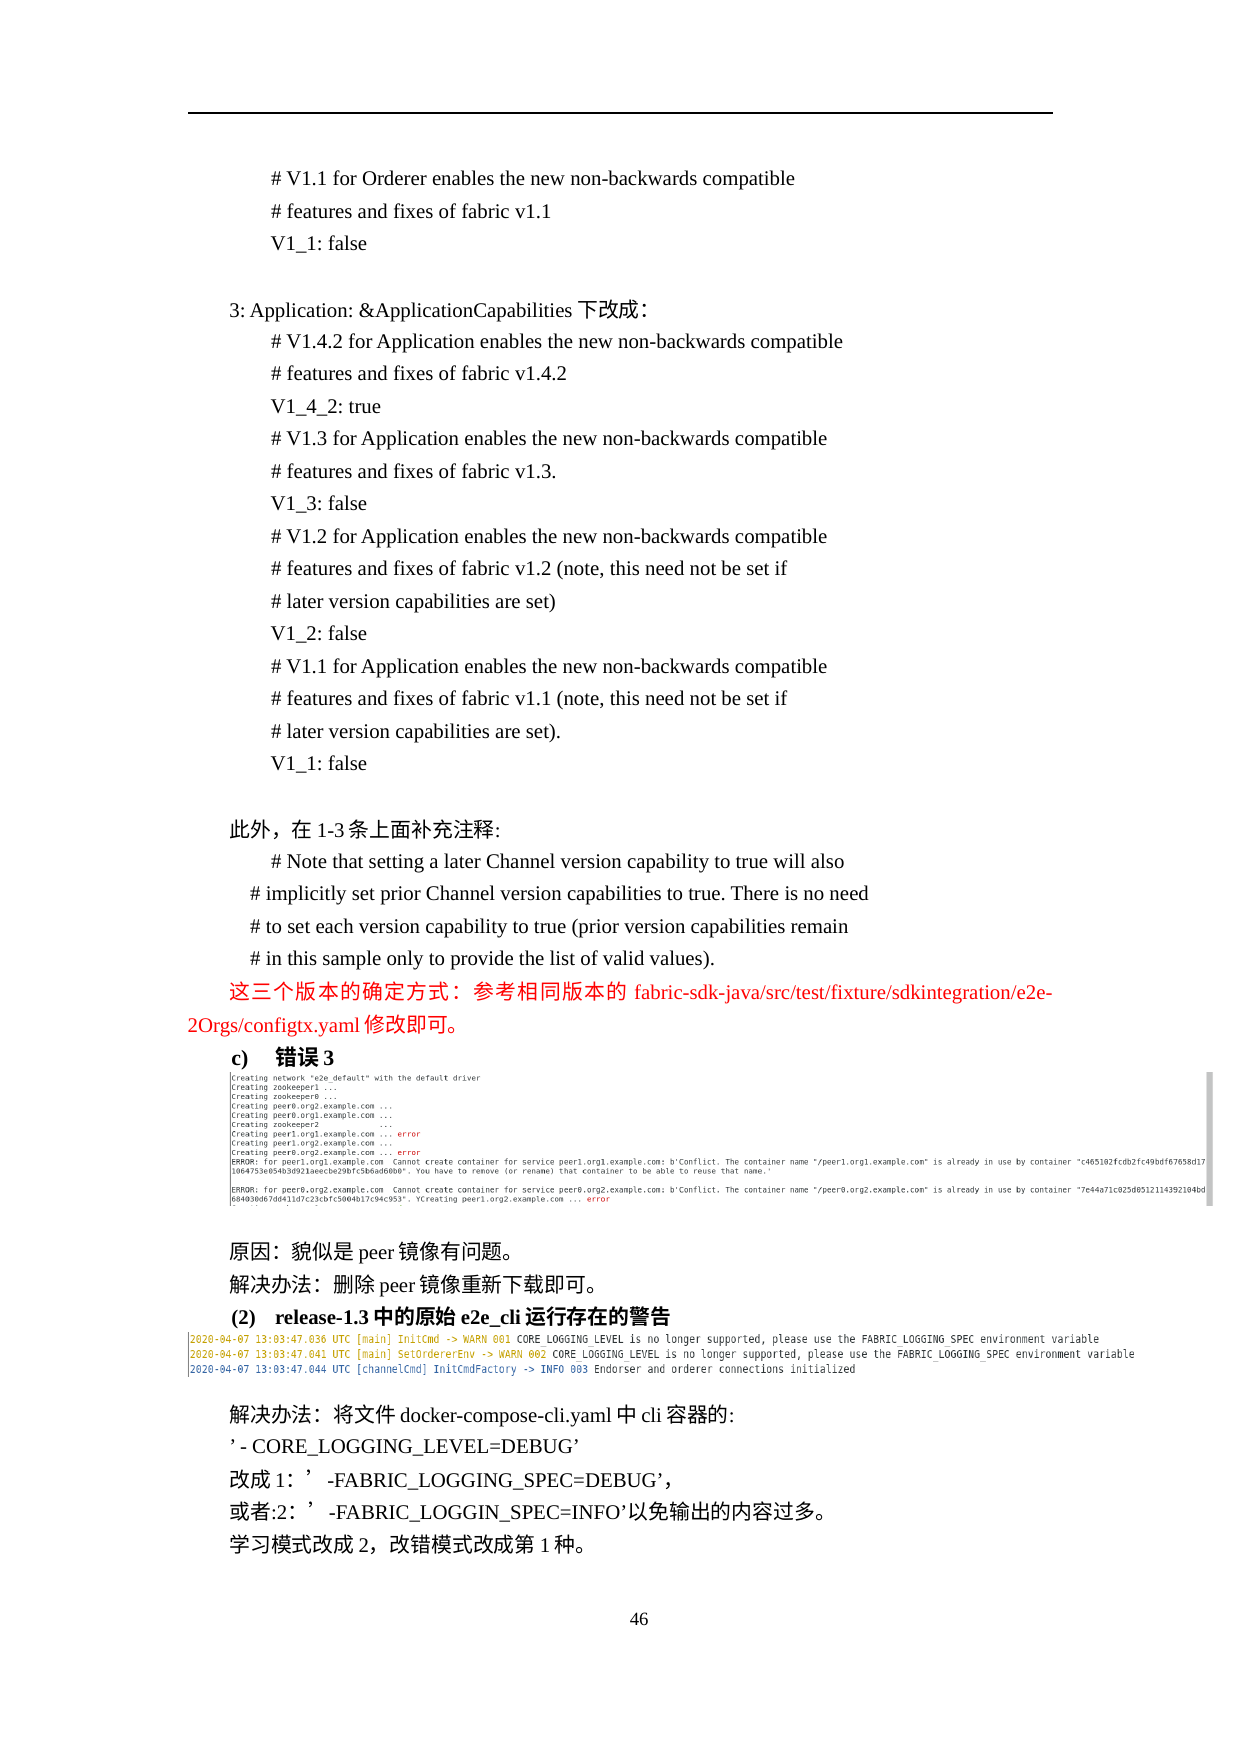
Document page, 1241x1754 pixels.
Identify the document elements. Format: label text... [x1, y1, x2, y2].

text # later version capabilities are set) [187, 584, 1053, 617]
text 解决办法：删除peer镜像重新下载即可。 [187, 1267, 1053, 1299]
text # V1.2 for Application enables the new non-backwards compatible [187, 519, 1053, 552]
text 此外，在1-3条上面补充注释: [187, 812, 1053, 844]
text # later version capabilities are set). [187, 714, 1053, 747]
text 3: Application: &ApplicationCapabilities下改成： [187, 292, 1053, 324]
text V1_4_2: true [187, 389, 1053, 422]
text 或者:2：’-FABRIC_LOGGIN_SPEC=INFO’以免输出的内容过多。 [187, 1494, 1053, 1527]
text ’ - CORE_LOGGING_LEVEL=DEBUG’ [187, 1429, 1053, 1462]
picture [229, 1072, 1214, 1206]
text # V1.1 for Application enables the new non-backwards compatible [187, 649, 1053, 682]
text # features and fixes of fabric v1.1 [187, 194, 1053, 227]
text # Note that setting a later Channel version capability to true will also [187, 844, 1053, 877]
text 这三个版本的确定方式：参考相同版本的fabric-sdk-java/src/test/fixture/sdkintegration/e2e-2Orgs/configtx.yaml修改即可。 [187, 974, 1053, 1039]
text # to set each version capability to true (prior version capabilities remain [187, 909, 1053, 942]
subtitle 错误3 [231, 1039, 1053, 1072]
text # V1.3 for Application enables the new non-backwards compatible [187, 422, 1053, 454]
text # features and fixes of fabric v1.4.2 [187, 357, 1053, 389]
text 原因：貌似是peer镜像有问题。 [187, 1234, 1053, 1267]
text V1_3: false [187, 487, 1053, 519]
text V1_2: false [187, 617, 1053, 649]
text 改成1：’-FABRIC_LOGGING_SPEC=DEBUG’， [187, 1462, 1053, 1494]
picture [187, 1332, 1141, 1377]
text # V1.4.2 for Application enables the new non-backwards compatible [187, 324, 1053, 357]
text # in this sample only to provide the list of valid values). [187, 942, 1053, 974]
text # features and fixes of fabric v1.1 (note, this need not be set if [187, 682, 1053, 714]
text # features and fixes of fabric v1.2 (note, this need not be set if [187, 552, 1053, 584]
text # V1.1 for Orderer enables the new non-backwards compatible [187, 162, 1053, 194]
text V1_1: false [187, 747, 1053, 779]
text 解决办法：将文件docker-compose-cli.yaml中cli容器的: [187, 1397, 1053, 1429]
subtitle release-1.3中的原始e2e_cli运行存在的警告 [231, 1299, 1053, 1332]
text 学习模式改成2，改错模式改成第1种。 [187, 1527, 1053, 1559]
text # implicitly set prior Channel version capabilities to true. There is no need [187, 877, 1053, 909]
text V1_1: false [187, 227, 1053, 259]
text # features and fixes of fabric v1.3. [187, 454, 1053, 487]
